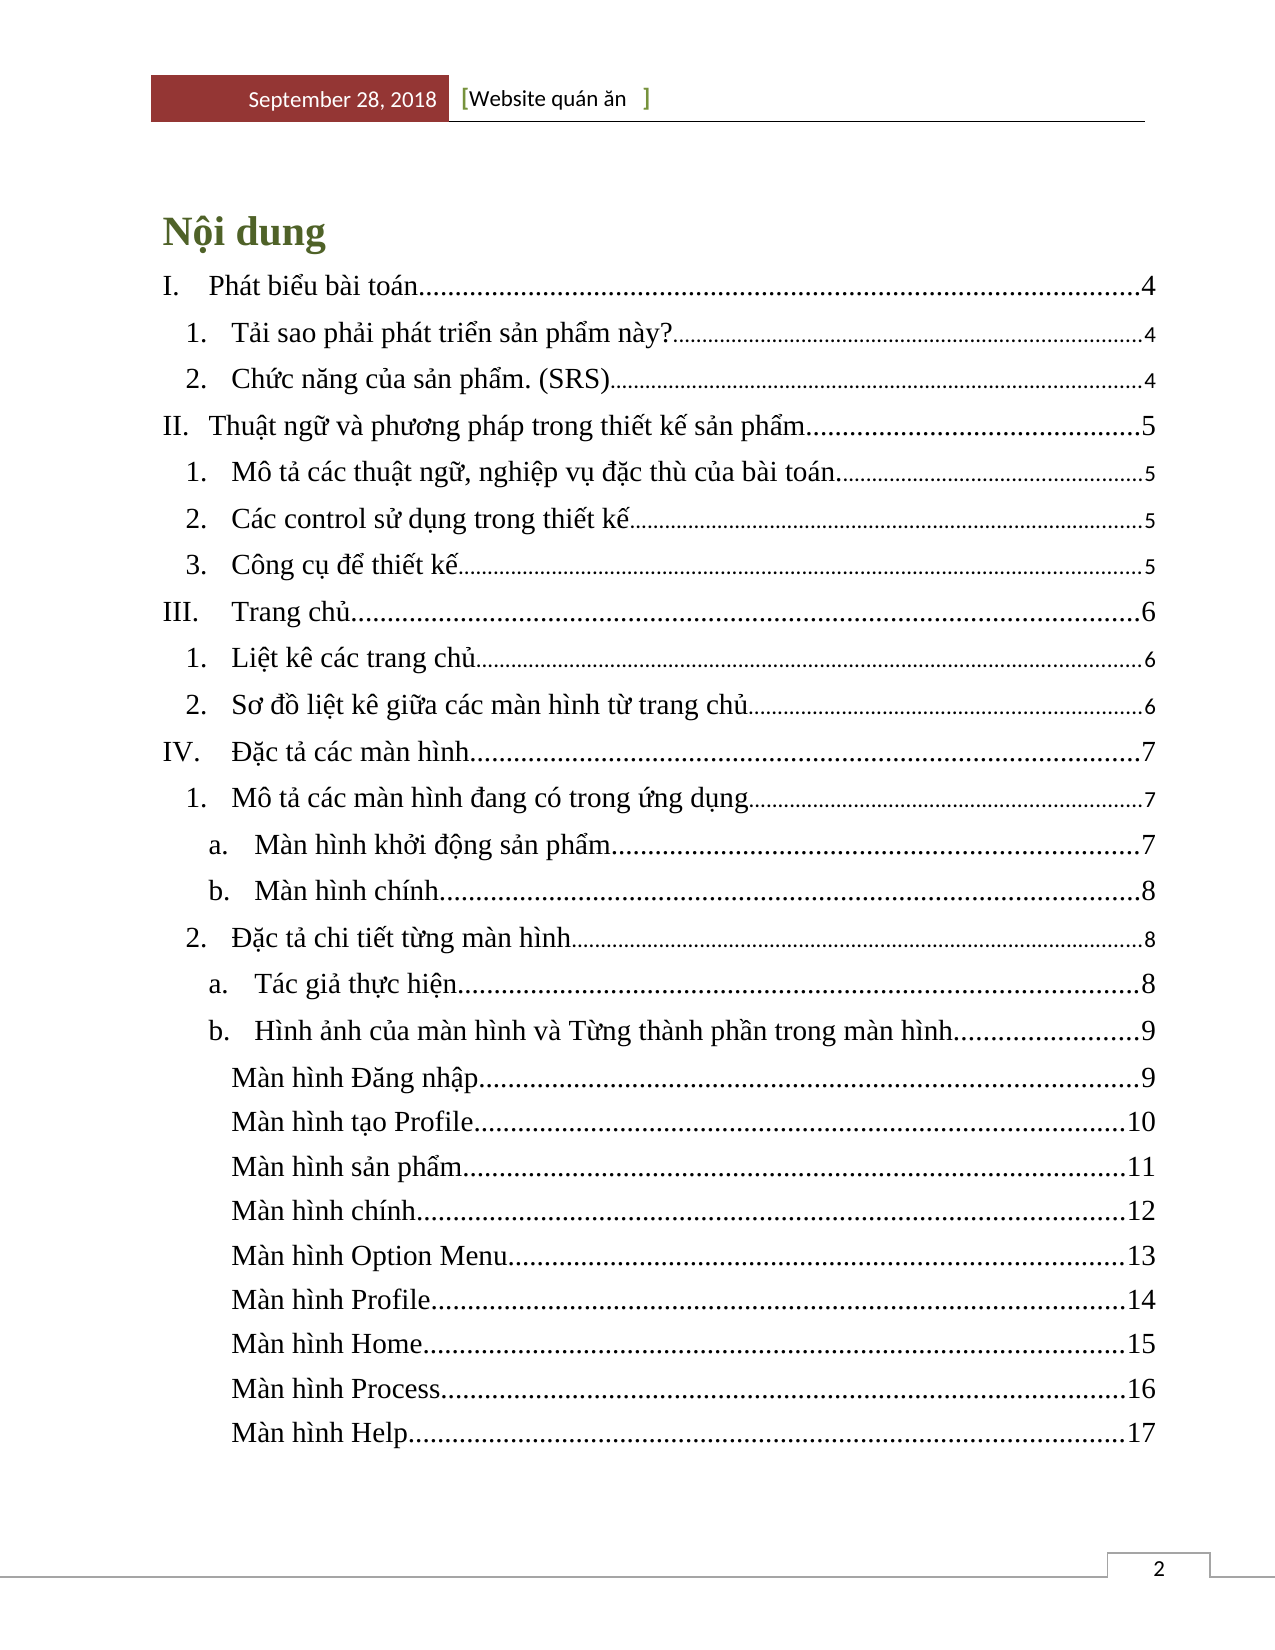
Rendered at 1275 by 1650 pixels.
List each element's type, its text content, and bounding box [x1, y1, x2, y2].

text Màn hình sản phẩm 11 [231, 1149, 1157, 1182]
text 1. Liệt kê các trang chủ 6 [185, 641, 1157, 674]
text 1. Mô tả các thuật ngữ, nghiệp vụ đặc thù của bài toán. 5 [185, 454, 1157, 488]
text Màn hình Profile 14 [231, 1282, 1157, 1316]
text Màn hình chính 12 [231, 1193, 1157, 1227]
text 2. Các control sử dụng trong thiết kế 5 [185, 501, 1157, 534]
text 2. Sơ đồ liệt kê giữa các màn hình từ trang chủ 6 [185, 687, 1157, 721]
text Nội dung [162, 207, 1157, 255]
text III. Trang chủ 6 [162, 594, 1157, 628]
text a. Màn hình khởi động sản phẩm 7 [208, 827, 1157, 860]
text Màn hình Help 17 [231, 1416, 1157, 1449]
text Màn hình Home 15 [231, 1327, 1157, 1360]
text 1. Tải sao phải phát triển sản phẩm này? 4 [185, 315, 1157, 348]
text 1. Mô tả các màn hình đang có trong ứng dụng 7 [185, 780, 1157, 814]
text a. Tác giả thực hiện 8 [208, 967, 1157, 1000]
text b. Màn hình chính 8 [208, 873, 1157, 907]
text b. Hình ảnh của màn hình và Từng thành phần trong màn hình 9 [208, 1013, 1157, 1047]
text 2. Đặc tả chi tiết từng màn hình 8 [185, 920, 1157, 953]
text I. Phát biểu bài toán 4 [162, 268, 1157, 302]
text Màn hình tạo Profile 10 [231, 1104, 1157, 1138]
text Màn hình Đăng nhập 9 [231, 1060, 1157, 1093]
text 3. Công cụ để thiết kế 5 [185, 547, 1157, 581]
text 2. Chức năng của sản phẩm. (SRS) 4 [185, 361, 1157, 395]
text Màn hình Process 16 [231, 1371, 1157, 1404]
text Màn hình Option Menu 13 [231, 1238, 1157, 1271]
text IV. Đặc tả các màn hình 7 [162, 734, 1157, 767]
text II. Thuật ngữ và phương pháp trong thiết kế sản phẩm 5 [162, 408, 1157, 441]
